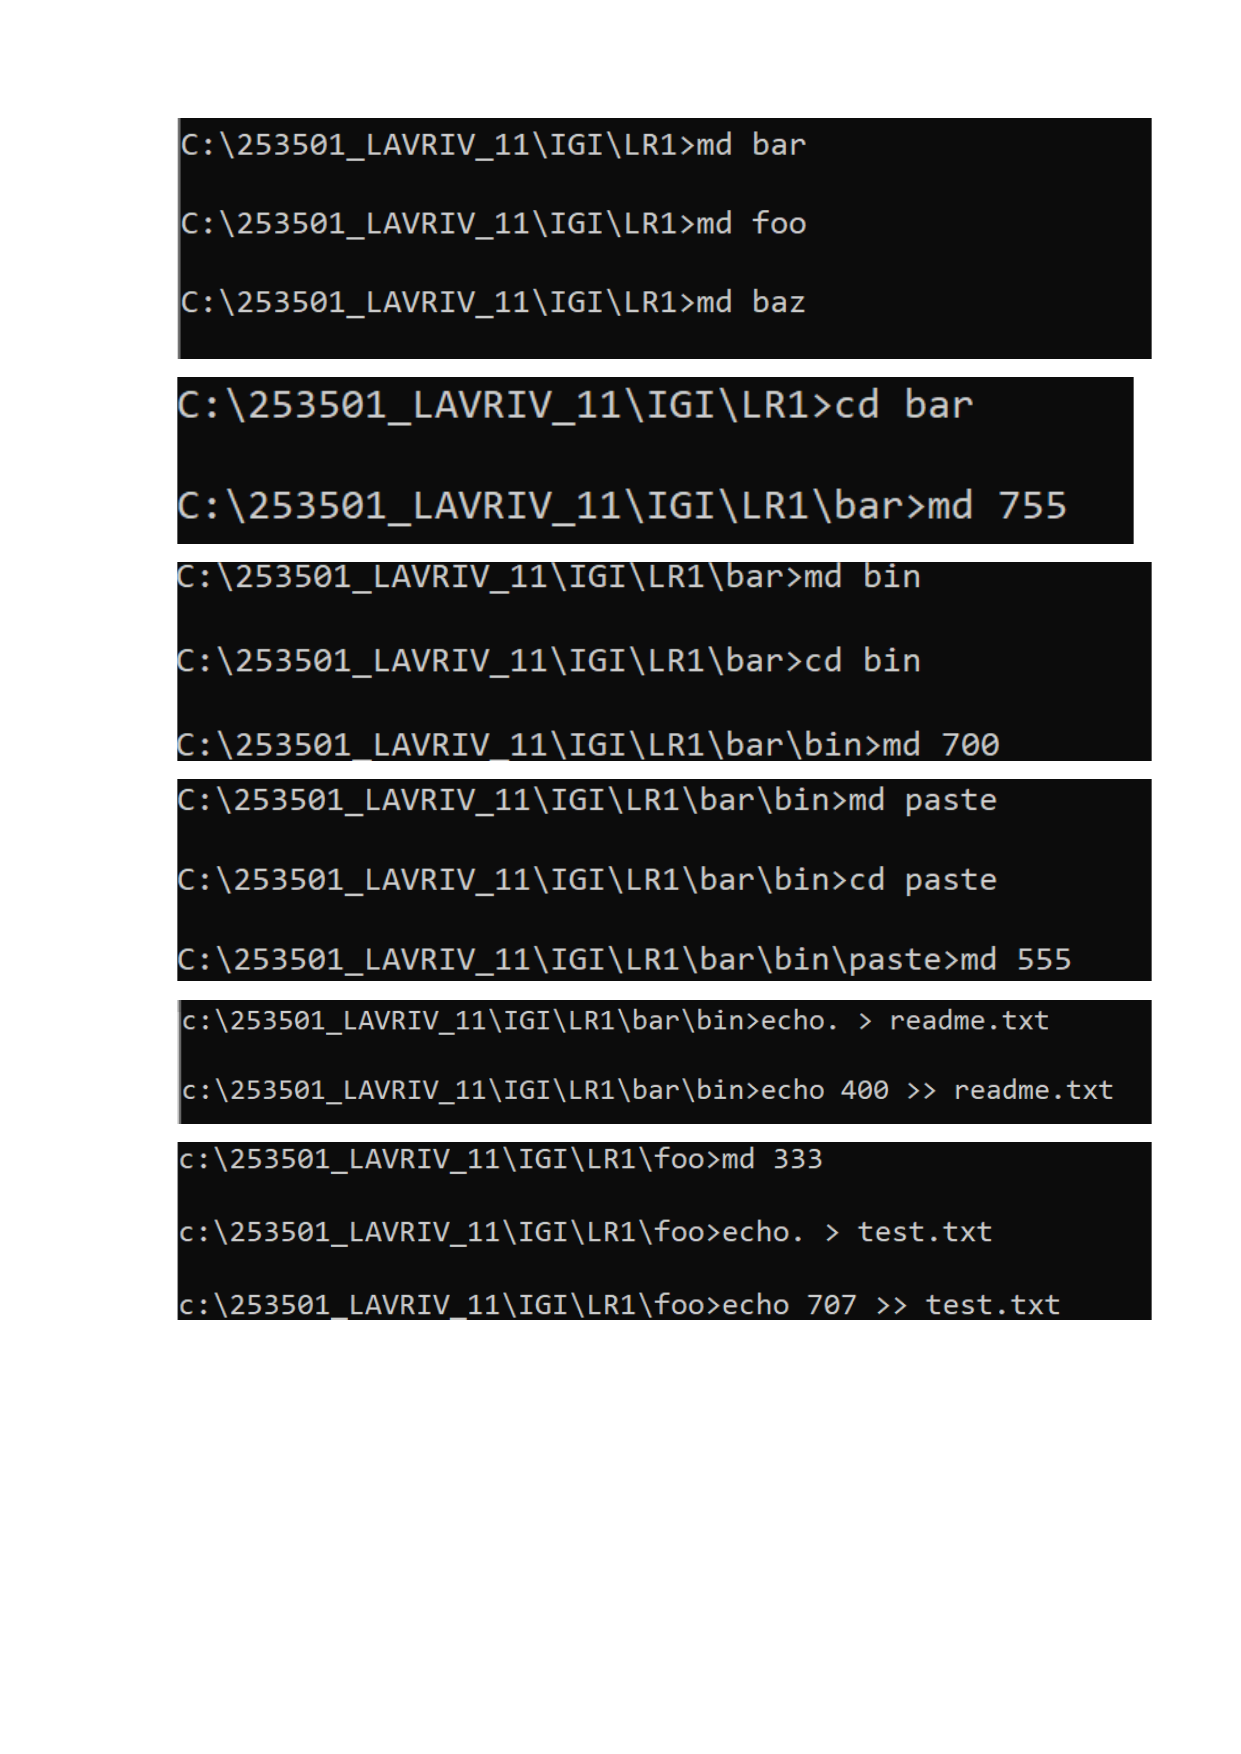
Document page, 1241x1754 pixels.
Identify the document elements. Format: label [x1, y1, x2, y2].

picture [177, 1000, 1152, 1124]
picture [177, 779, 1152, 981]
picture [177, 118, 1152, 359]
picture [177, 1142, 1152, 1320]
picture [177, 562, 1152, 761]
picture [177, 377, 1134, 544]
